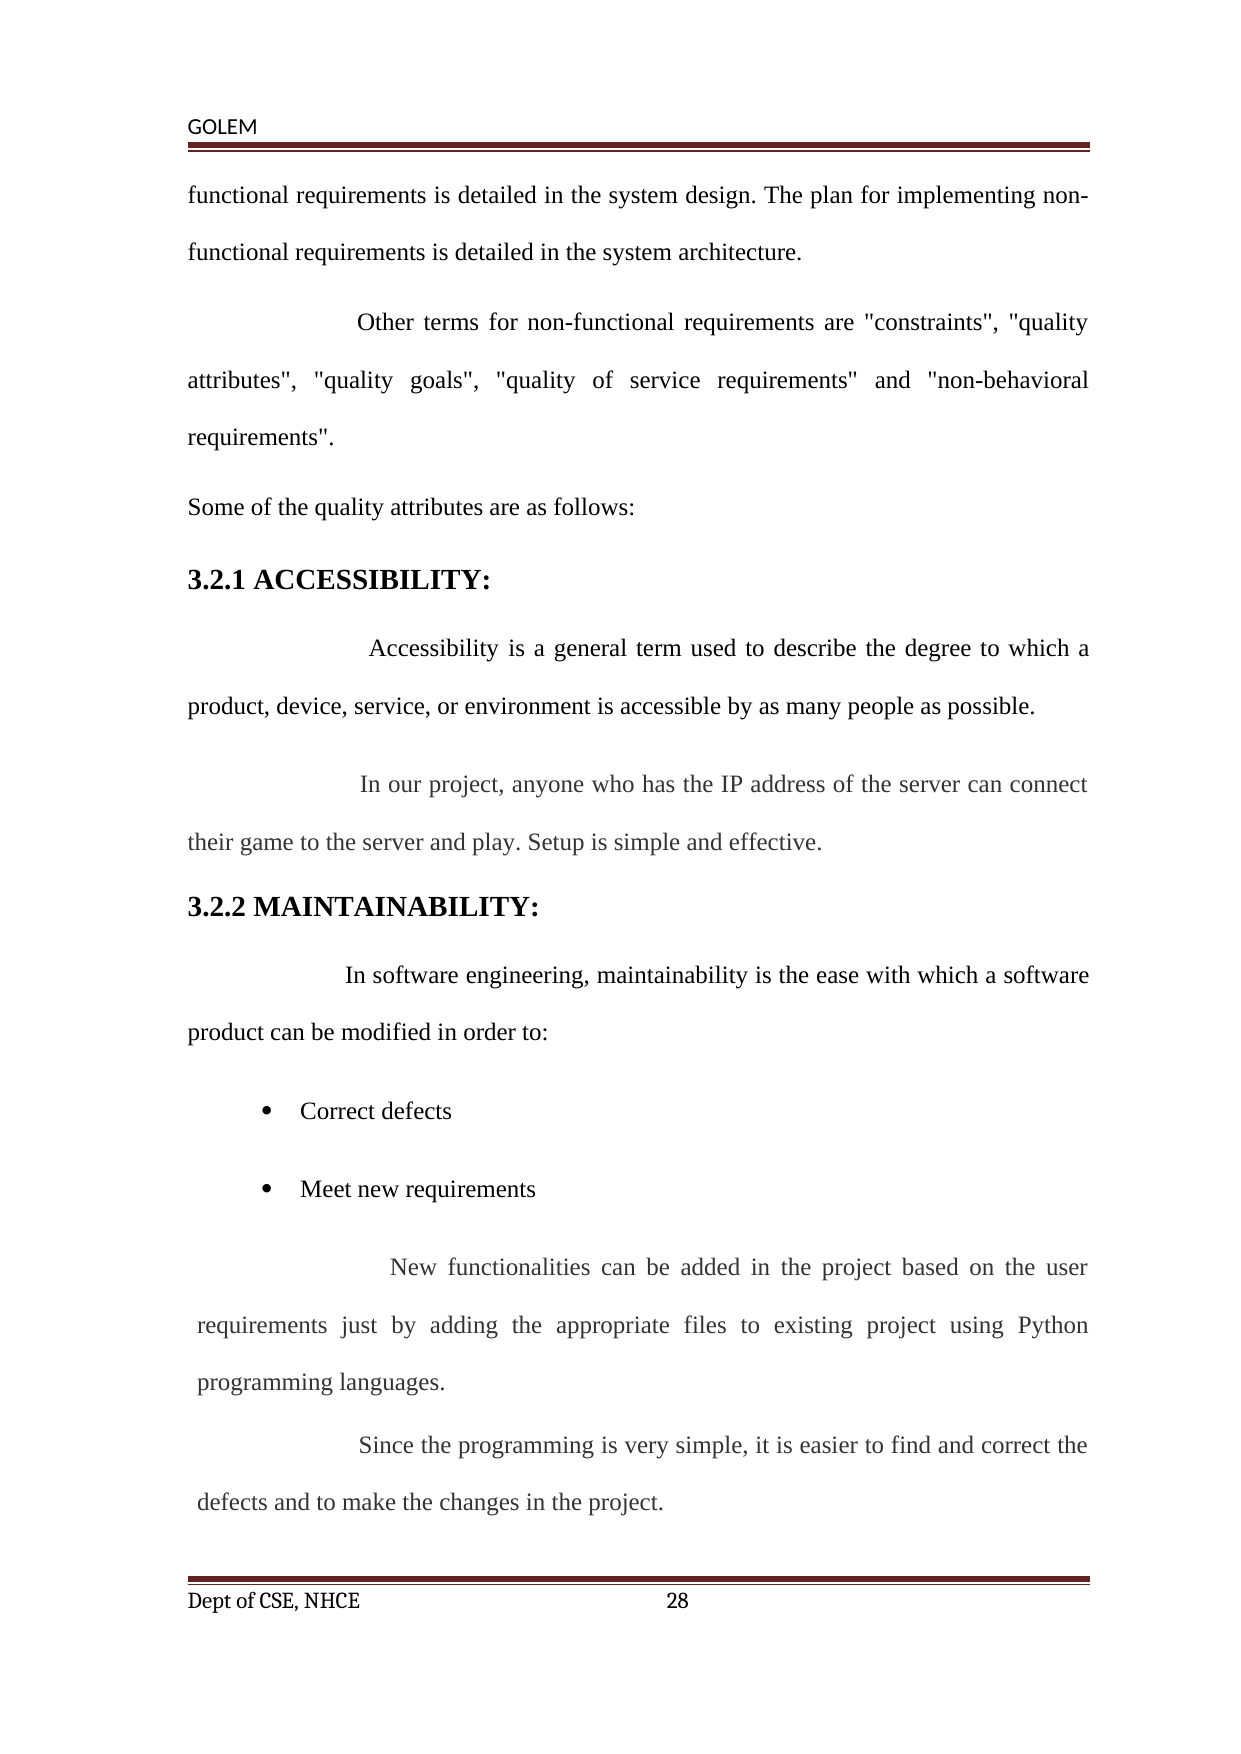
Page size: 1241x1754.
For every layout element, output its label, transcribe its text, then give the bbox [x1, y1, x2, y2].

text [187, 180, 1090, 266]
text Since the programming is very simple, it is easier to find and correct the defects and to make the changes in the project. [197, 1430, 1090, 1516]
text Other terms for non-functional requirements are "constraints", "quality attributes", "quality goals", "quality of service requirements" and "non-behavioral requirements". [187, 307, 1090, 451]
list Correct defects [262, 1096, 1090, 1124]
text Accessibility is a general term used to describe the degree to which a product, device, service, or environment is accessible by as many people as possible. [187, 633, 1090, 719]
text In software engineering, maintainability is the ease with which a software product can be modified in order to: [187, 960, 1090, 1046]
text Some of the quality attributes are as follows: [187, 492, 1090, 521]
text In our project, anyone who has the IP address of the server can connect their game to the server and play. Setup is simple and effective. [187, 769, 1090, 855]
text 3.2.2 MAINTAINABILITY: [187, 889, 1090, 922]
text New functionalities can be added in the project based on the user requirements just by adding the appropriate files to existing project using Python programming languages. [197, 1252, 1090, 1396]
text 3.2.1 ACCESSIBILITY: [187, 562, 1090, 596]
list Meet new requirements [262, 1174, 1090, 1203]
